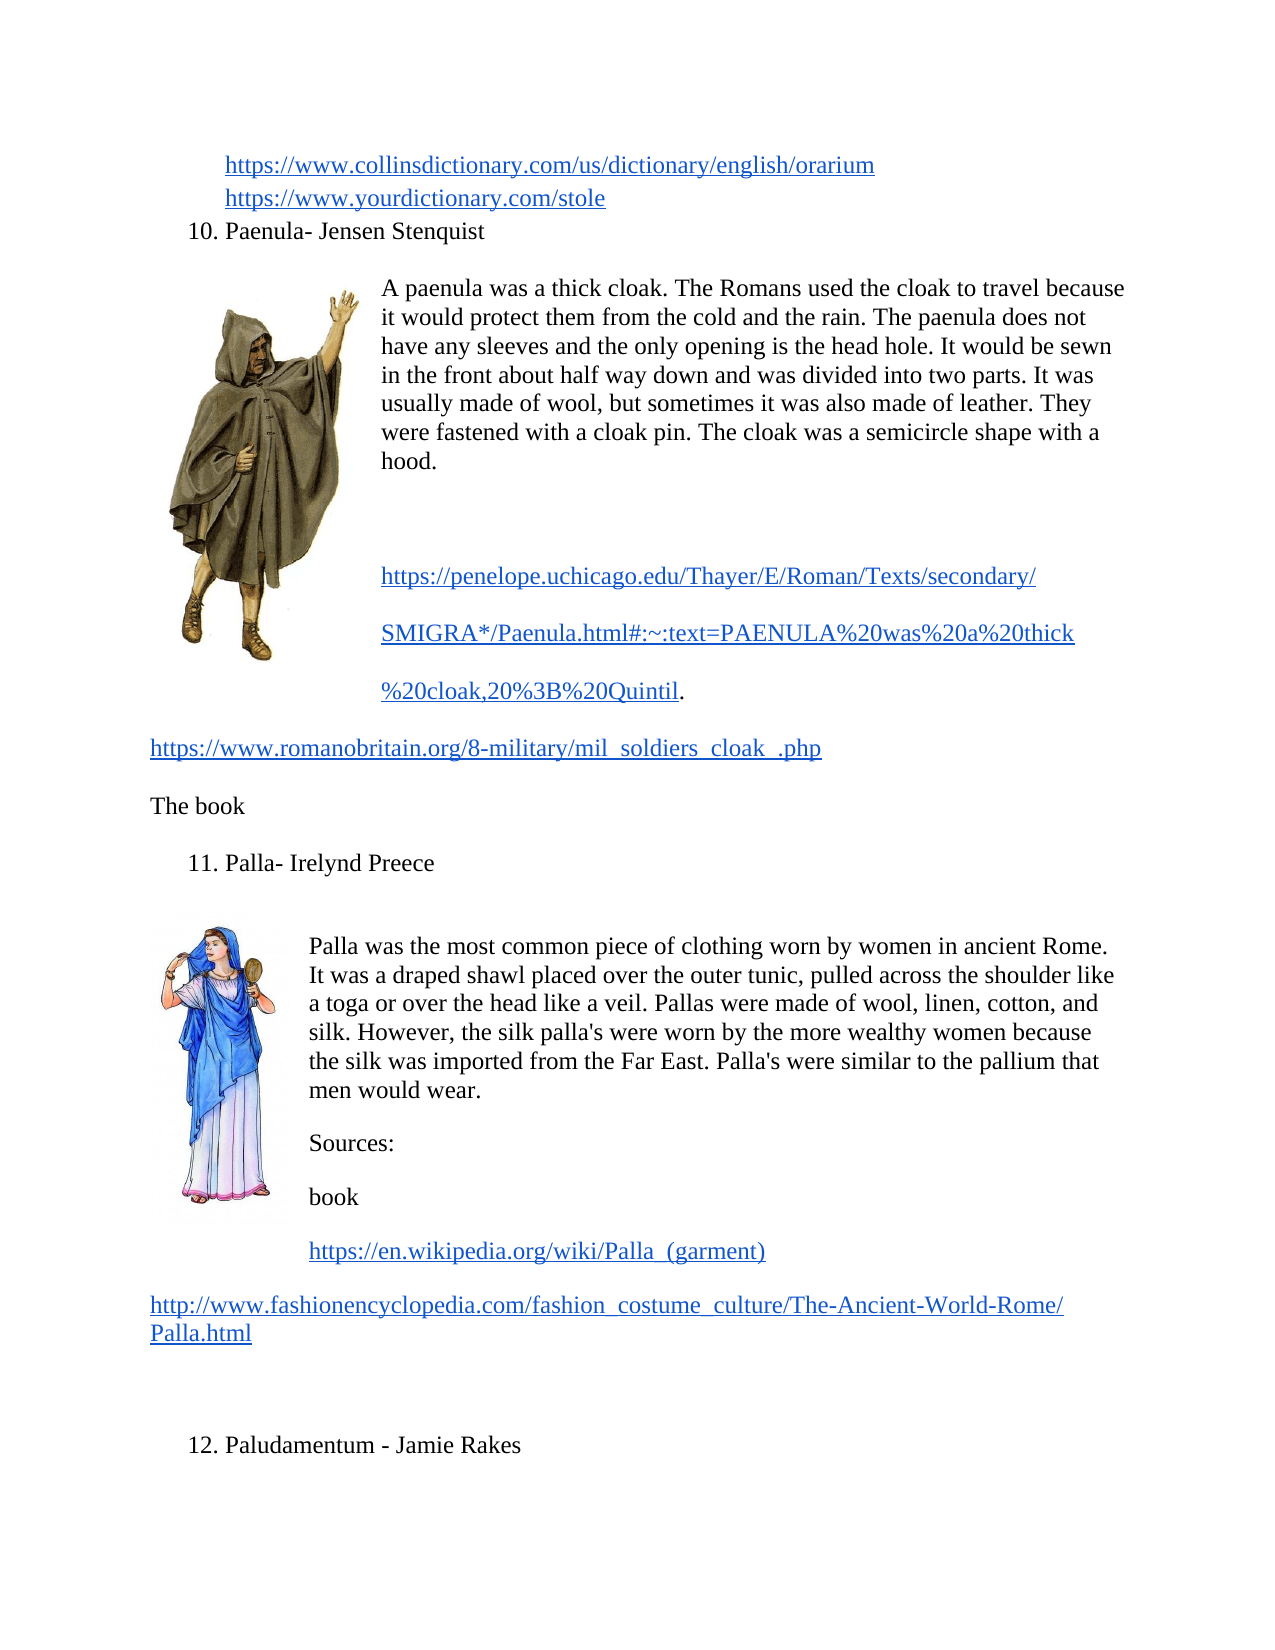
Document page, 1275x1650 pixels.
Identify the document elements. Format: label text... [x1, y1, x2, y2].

text The book [150, 791, 1125, 820]
text book [290, 1182, 1125, 1211]
text https://en.wikipedia.org/wiki/Palla_(garment) [150, 1236, 1125, 1265]
text https://www.yourdictionary.com/stole [225, 183, 1125, 212]
text A paenula was a thick cloak. The Romans used the cloak to travel because it would protect them from the cold and the rain. The paenula does not have any sleeves and the only opening is the head hole. It would be sewn in the front about half way down and was divided into two parts. It was usually made of wool, but sometimes it was also made of leather. They were fastened with a cloak pin. The cloak was a semicircle shape with a hood. [150, 273, 1125, 475]
list Palla- Irelynd Preece [187, 848, 1125, 877]
text http://www.fashionencyclopedia.com/fashion_costume_culture/The-Ancient-World-Rome/Palla.html [150, 1290, 1125, 1347]
list Paludamentum - Jamie Rakes [187, 1430, 1125, 1458]
text Palla was the most common piece of clothing worn by women in ancient Rome. It was a draped shawl placed over the outer tunic, pulled across the shoulder like a toga or over the head like a veil. Pallas were made of wool, linen, cotton, and silk. However, the silk palla's were worn by the more wealthy women because the silk was imported from the Far East. Palla's were similar to the pallium that men would wear. [290, 931, 1125, 1103]
text Sources: [290, 1128, 1125, 1157]
text https://penelope.uchicago.edu/Thayer/E/Roman/Texts/secondary/SMIGRA*/Paenula.html#:~:text=PAENULA%20was%20a%20thick%20cloak,20%3B%20Quintil. [150, 561, 1125, 705]
text https://www.romanobritain.org/8-military/mil_soldiers_cloak_.php [150, 733, 1125, 762]
picture [150, 282, 362, 673]
text https://www.collinsdictionary.com/us/dictionary/english/orarium [225, 150, 1125, 179]
picture [150, 912, 290, 1224]
list Paenula- Jensen Stenquist [187, 216, 1125, 245]
